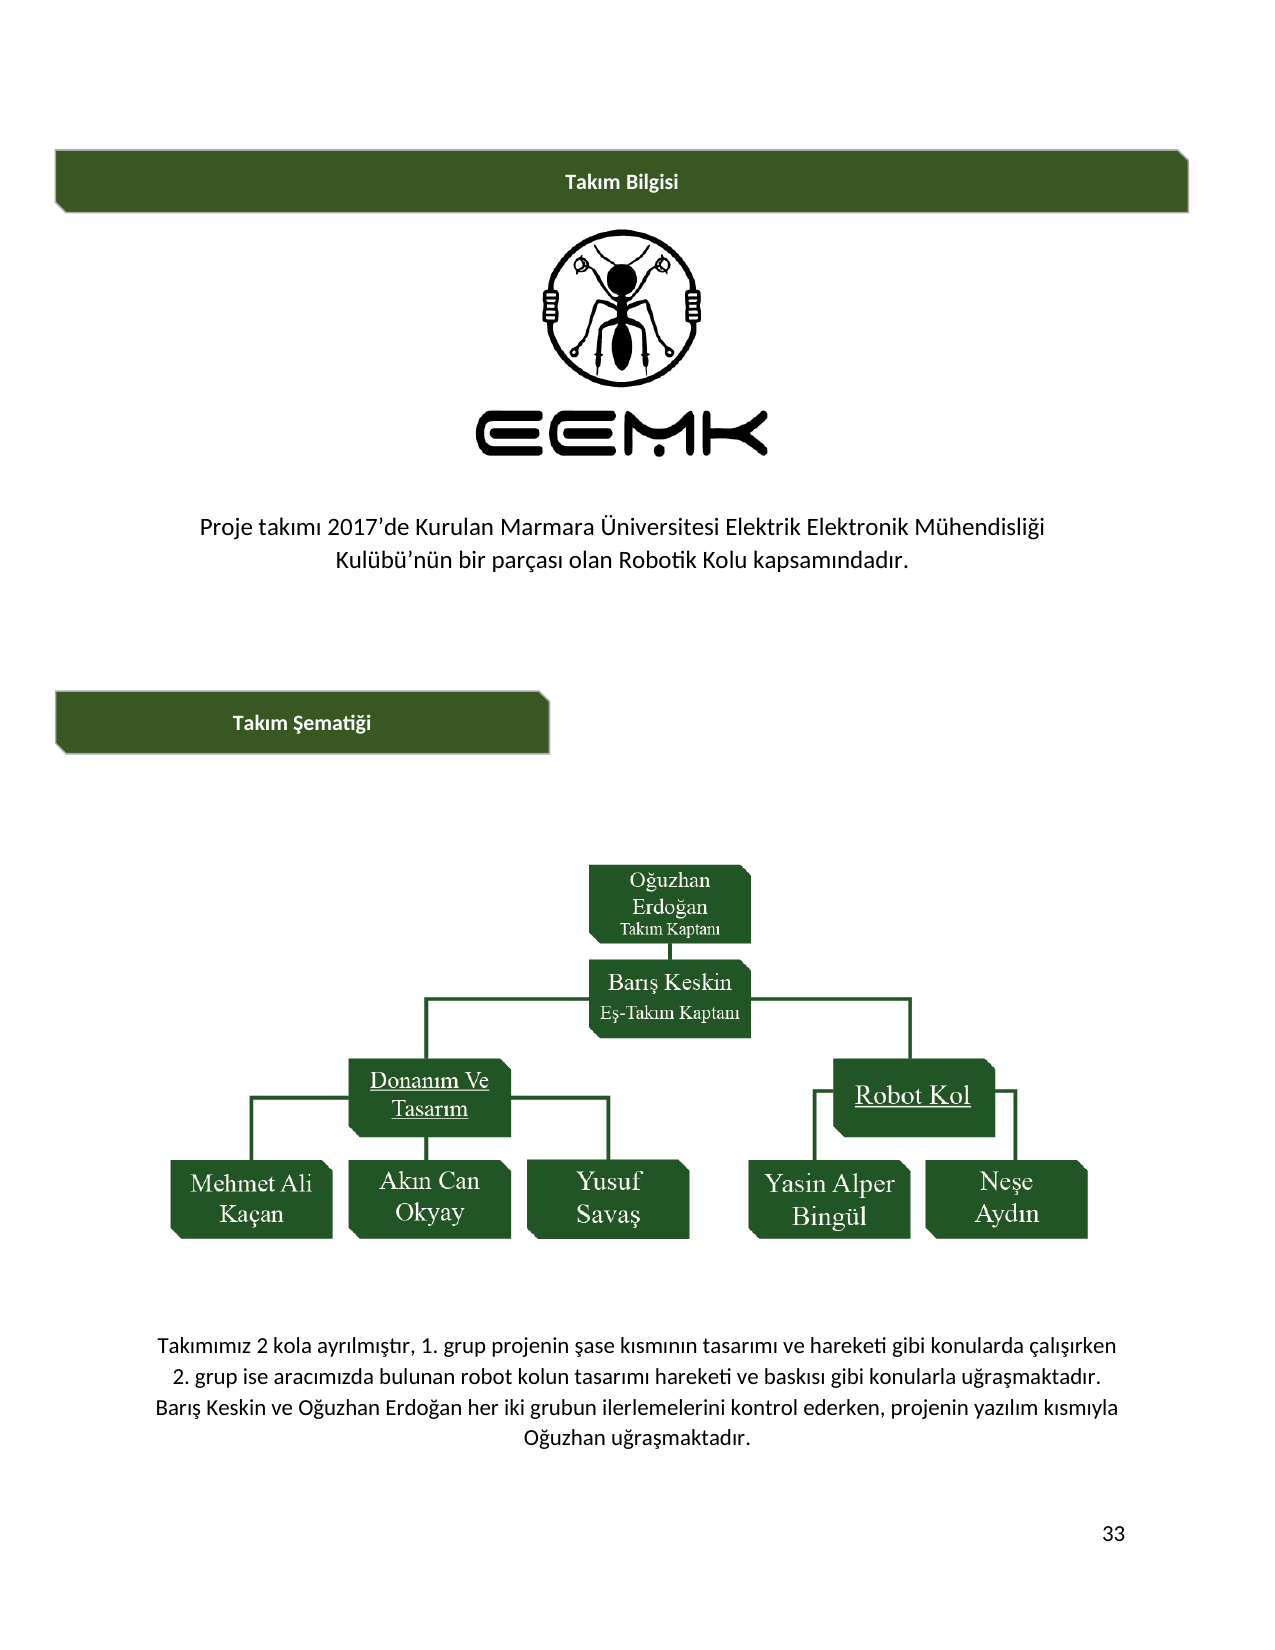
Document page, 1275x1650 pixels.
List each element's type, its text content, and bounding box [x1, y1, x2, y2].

text Proje takımı 2017’de Kurulan Marmara Üniversitesi Elektrik Elektronik Mühendisliği Kulübü’nün bir parçası olan Robotik Kolu kapsamındadır. [199, 511, 1125, 575]
picture [475, 229, 768, 457]
text Takımımız 2 kola ayrılmıştır, 1. grup projenin şase kısmının tasarımı ve hareketi gibi konularda çalışırken 2. grup ise aracımızda bulunan robot kolun tasarımı hareketi ve baskısı gibi konularla uğraşmaktadır. Barış Keskin ve Oğuzhan Erdoğan her iki grubun ilerlemelerini kontrol ederken, projenin yazılım kısmıyla Oğuzhan uğraşmaktadır. [150, 1331, 1125, 1451]
picture [127, 803, 1107, 1280]
